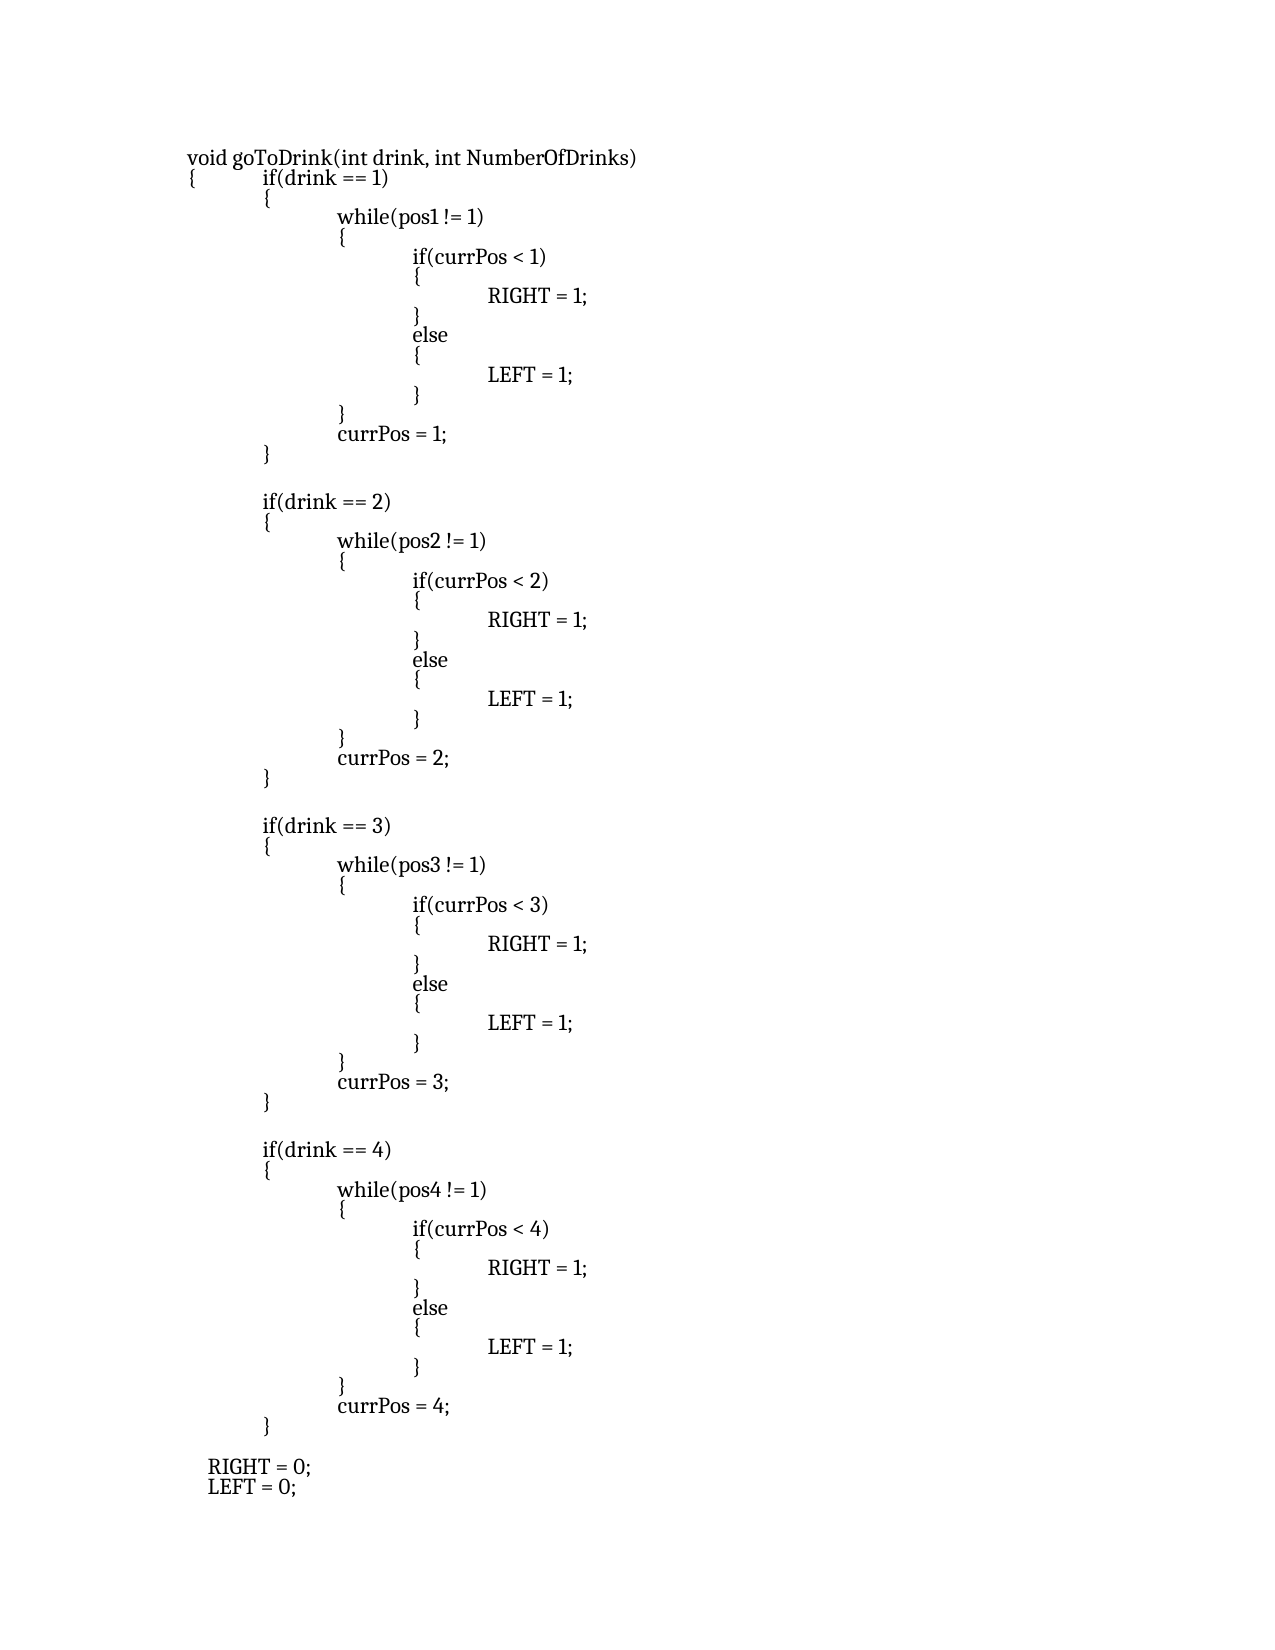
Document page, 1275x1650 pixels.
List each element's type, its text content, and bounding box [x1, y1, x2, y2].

text { if(drink == 1) [187, 170, 1087, 189]
text } [187, 730, 1087, 750]
text } [187, 386, 1087, 406]
text currPos = 3; [187, 1074, 1087, 1093]
text { [187, 189, 1087, 209]
text { [187, 513, 1087, 533]
text else [187, 975, 1087, 995]
text } [187, 710, 1087, 730]
text { [187, 671, 1087, 691]
text while(pos1 != 1) [187, 209, 1087, 229]
text if(currPos < 3) [187, 897, 1087, 916]
text if(drink == 3) [187, 818, 1087, 837]
text } [187, 769, 1087, 789]
text void goToDrink(int drink, int NumberOfDrinks) [187, 150, 1087, 170]
text else [187, 1299, 1087, 1319]
text } [187, 1093, 1087, 1113]
text } [187, 307, 1087, 327]
text } [187, 956, 1087, 975]
text } [187, 1378, 1087, 1398]
text { [187, 1162, 1087, 1181]
text { [187, 1240, 1087, 1260]
text while(pos2 != 1) [187, 533, 1087, 553]
text { [187, 1319, 1087, 1339]
text LEFT = 0; [187, 1478, 1087, 1498]
text currPos = 4; [187, 1398, 1087, 1417]
text currPos = 2; [187, 750, 1087, 769]
text if(currPos < 1) [187, 248, 1087, 268]
text { [187, 553, 1087, 572]
text { [187, 1201, 1087, 1221]
text LEFT = 1; [187, 1015, 1087, 1034]
text currPos = 1; [187, 426, 1087, 445]
text } [187, 406, 1087, 426]
text LEFT = 1; [187, 1339, 1087, 1358]
text if(drink == 2) [187, 494, 1087, 513]
text RIGHT = 1; [187, 612, 1087, 632]
text else [187, 327, 1087, 347]
text { [187, 229, 1087, 248]
text { [187, 995, 1087, 1015]
text while(pos3 != 1) [187, 857, 1087, 877]
text LEFT = 1; [187, 691, 1087, 710]
text { [187, 268, 1087, 288]
text { [187, 877, 1087, 897]
text } [187, 632, 1087, 651]
text } [187, 445, 1087, 465]
text { [187, 916, 1087, 936]
text { [187, 837, 1087, 857]
text RIGHT = 1; [187, 288, 1087, 307]
text { [187, 592, 1087, 612]
text LEFT = 1; [187, 367, 1087, 386]
text RIGHT = 1; [187, 1260, 1087, 1280]
text if(currPos < 2) [187, 572, 1087, 592]
text RIGHT = 1; [187, 936, 1087, 956]
text else [187, 651, 1087, 671]
text { [187, 347, 1087, 367]
text RIGHT = 0; [187, 1459, 1087, 1478]
text if(drink == 4) [187, 1142, 1087, 1162]
text } [187, 1280, 1087, 1299]
text } [187, 1034, 1087, 1054]
text } [187, 1358, 1087, 1378]
text if(currPos < 4) [187, 1221, 1087, 1240]
text while(pos4 != 1) [187, 1181, 1087, 1201]
text } [187, 1054, 1087, 1074]
text } [187, 1417, 1087, 1437]
